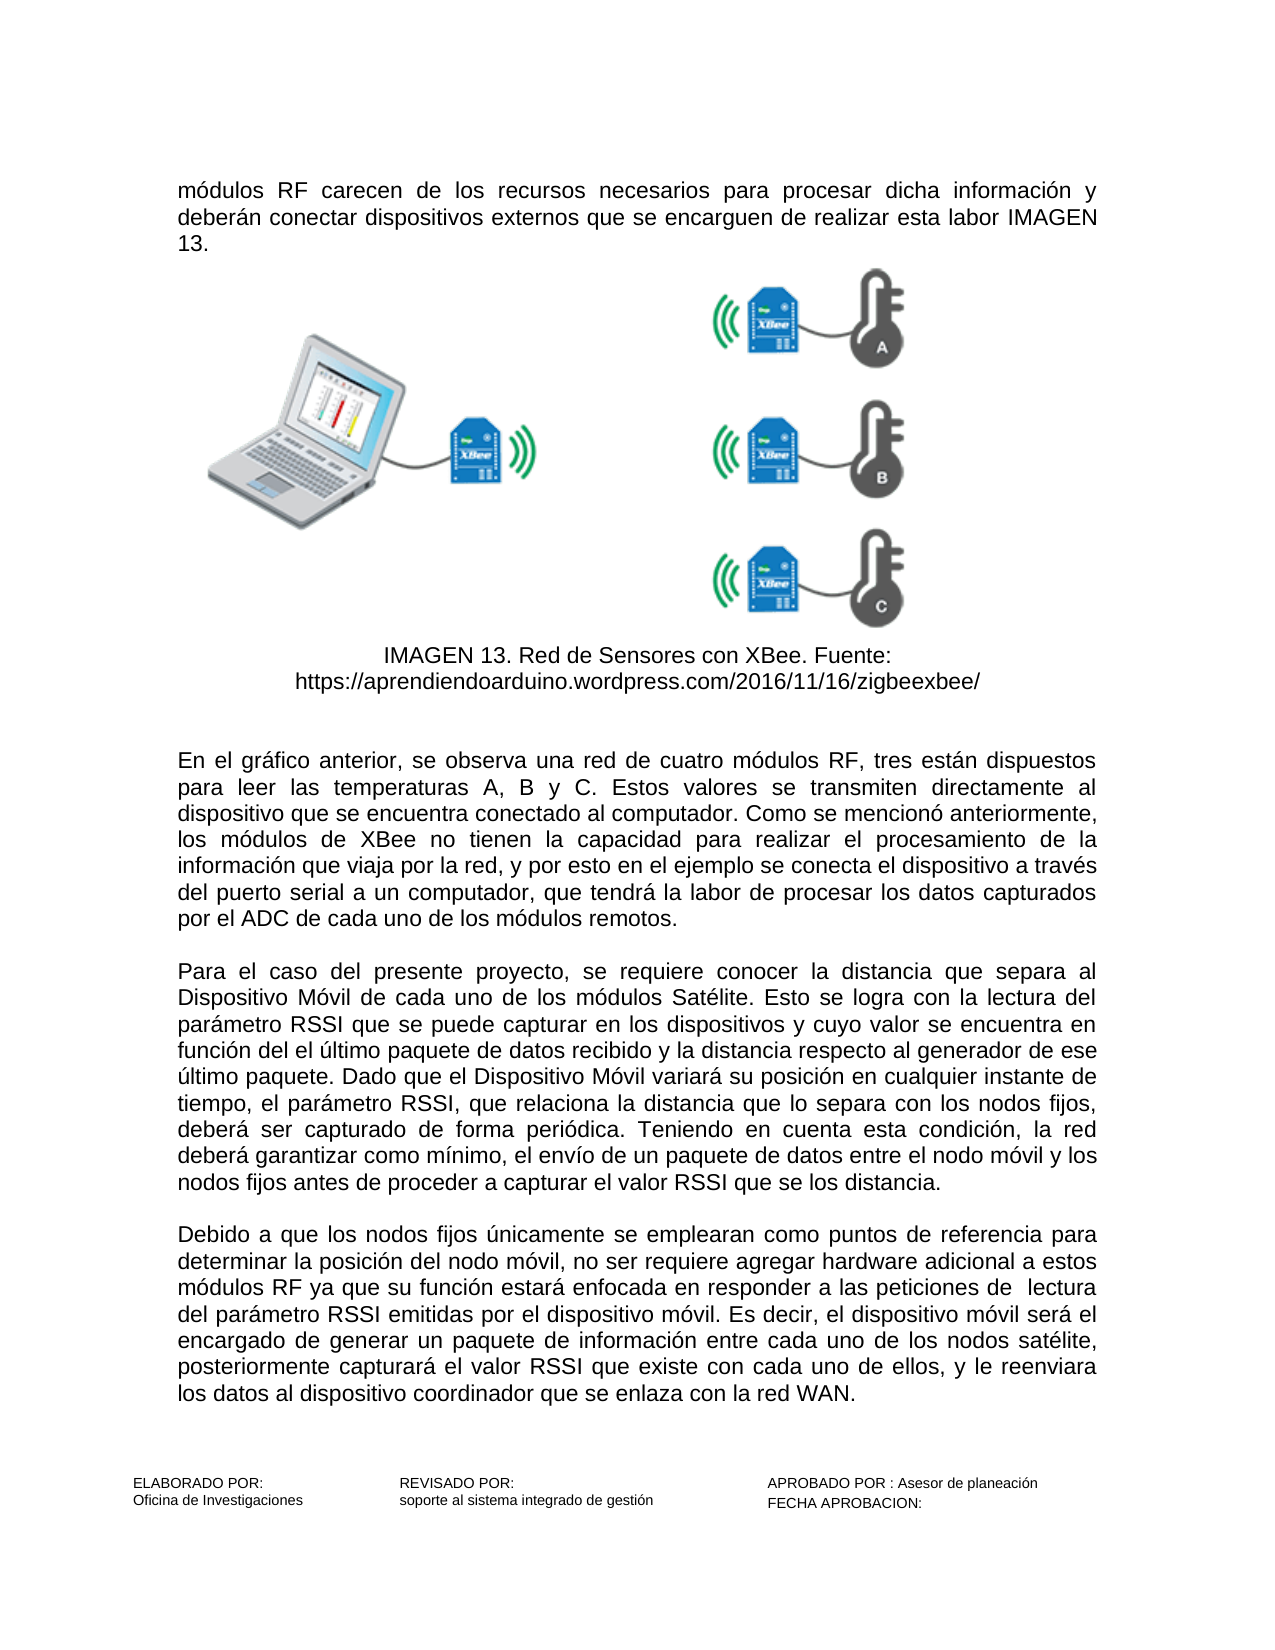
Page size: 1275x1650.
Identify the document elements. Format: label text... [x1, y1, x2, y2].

text Debido a que los nodos fijos únicamente se emplearan como puntos de referencia para determinar la posición del nodo móvil, no ser requiere agregar hardware adicional a estos módulos RF ya que su función estará enfocada en responder a las peticiones de lectura del parámetro RSSI emitidas por el dispositivo móvil. Es decir, el dispositivo móvil será el encargado de generar un paquete de información entre cada uno de los nodos satélite, posteriormente capturará el valor RSSI que existe con cada uno de ellos, y le reenviara los datos al dispositivo coordinador que se enlaza con la red WAN. [177, 1221, 1098, 1406]
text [177, 177, 1098, 256]
text En el gráfico anterior, se observa una red de cuatro módulos RF, tres están dispuestos para leer las temperaturas A, B y C. Estos valores se transmiten directamente al dispositivo que se encuentra conectado al computador. Como se mencionó anteriormente, los módulos de XBee no tienen la capacidad para realizar el procesamiento de la información que viaja por la red, y por esto en el ejemplo se conecta el dispositivo a través del puerto serial a un computador, que tendrá la labor de procesar los datos capturados por el ADC de cada uno de los módulos remotos. [177, 747, 1098, 932]
text Para el caso del presente proyecto, se requiere conocer la distancia que separa al Dispositivo Móvil de cada uno de los módulos Satélite. Esto se logra con la lectura del parámetro RSSI que se puede capturar en los dispositivos y cuyo valor se encuentra en función del el último paquete de datos recibido y la distancia respecto al generador de ese último paquete. Dado que el Dispositivo Móvil variará su posición en cualquier instante de tiempo, el parámetro RSSI, que relaciona la distancia que lo separa con los nodos fijos, deberá ser capturado de forma periódica. Teniendo en cuenta esta condición, la red deberá garantizar como mínimo, el envío de un paquete de datos entre el nodo móvil y los nodos fijos antes de proceder a capturar el valor RSSI que se los distancia. [177, 958, 1098, 1195]
picture [177, 256, 959, 642]
text IMAGEN 13. Red de Sensores con XBee. Fuente: https://aprendiendoarduino.wordpress.com/2016/11/16/zigbeexbee/ [177, 642, 1098, 694]
